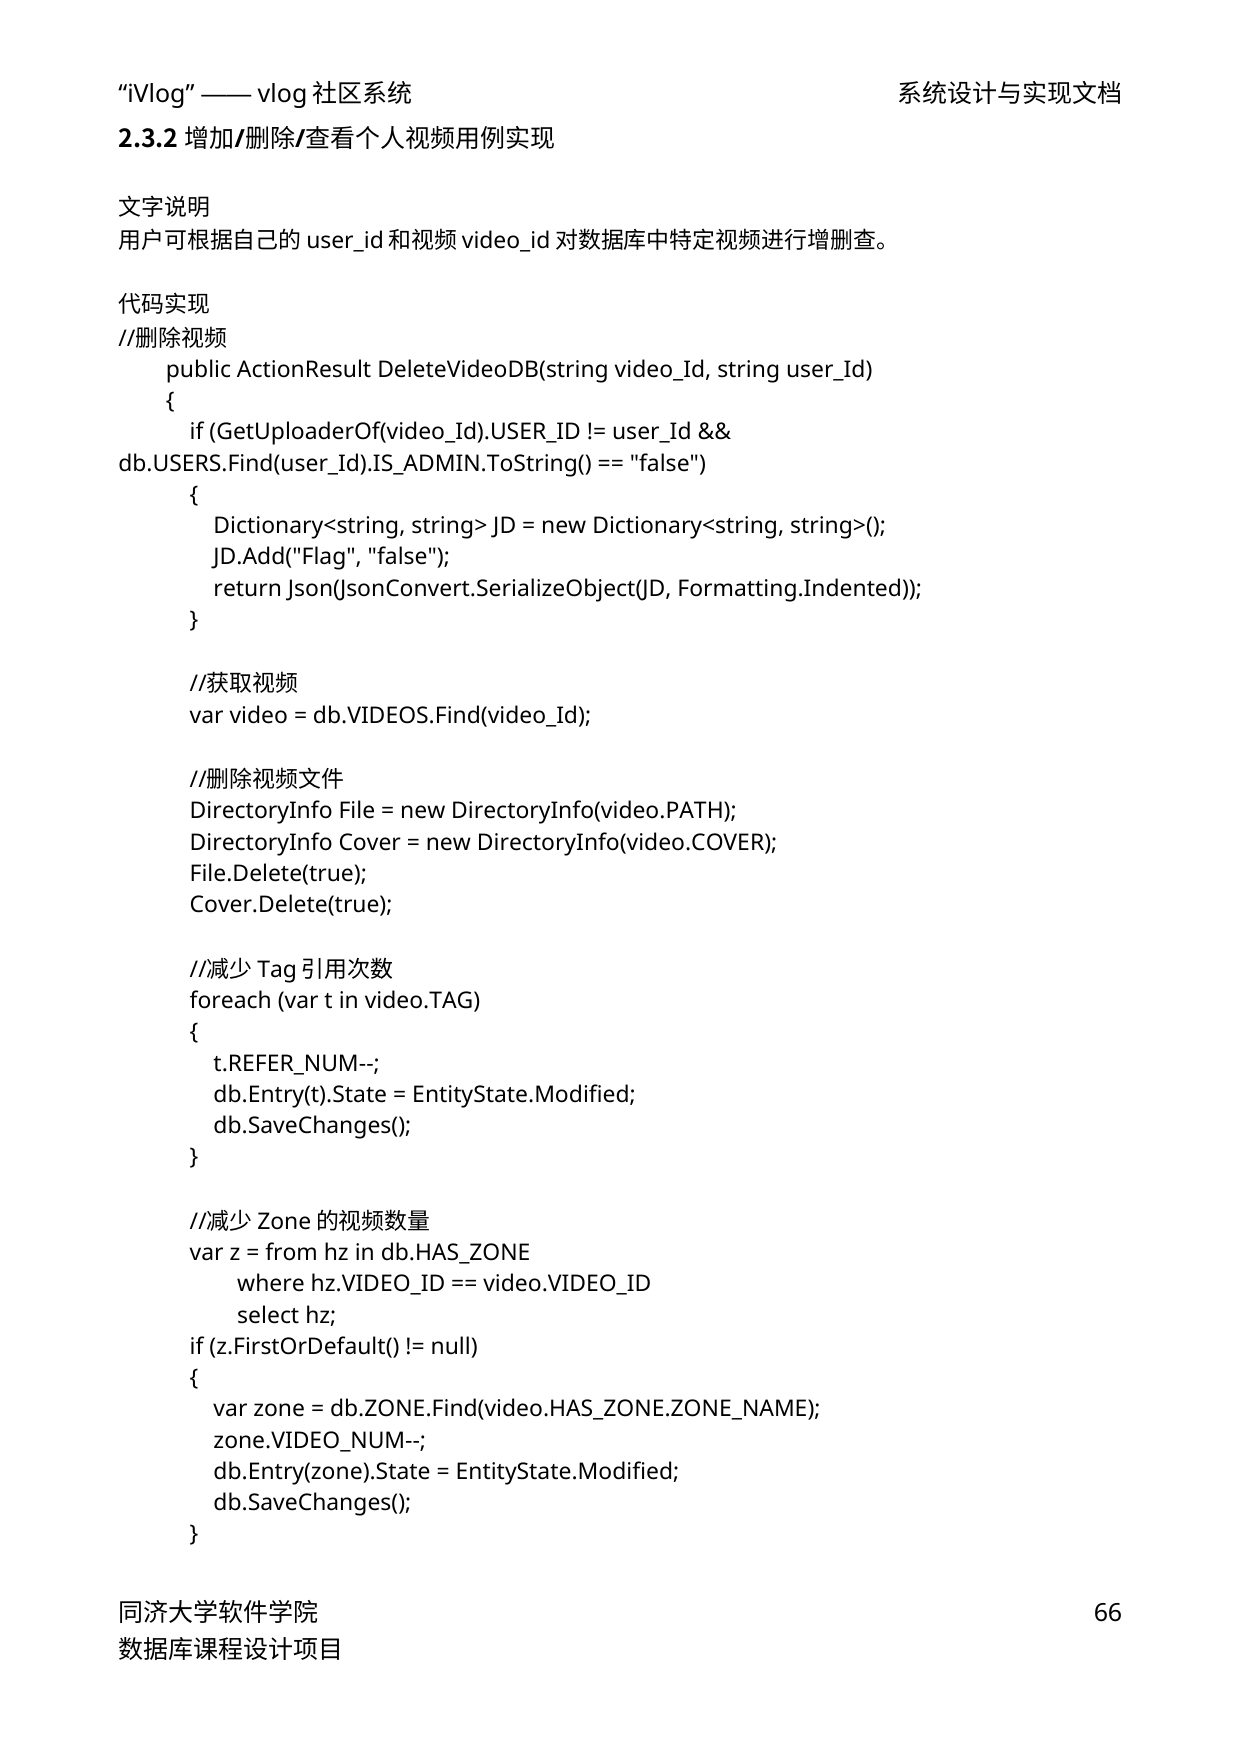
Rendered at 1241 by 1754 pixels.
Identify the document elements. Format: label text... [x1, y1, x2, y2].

text DirectoryInfo Cover = new DirectoryInfo(video.COVER); [118, 826, 1122, 857]
text db.SaveChanges(); [118, 1486, 1122, 1517]
text Cover.Delete(true); [118, 888, 1122, 919]
text return Json(JsonConvert.SerializeObject(JD, Formatting.Indented)); [118, 572, 1122, 603]
text if (z.FirstOrDefault() != null) [118, 1330, 1122, 1361]
text zone.VIDEO_NUM--; [118, 1424, 1122, 1455]
text if (GetUploaderOf(video_Id).USER_ID != user_Id && db.USERS.Find(user_Id).IS_ADMIN.ToString() == "false") [118, 415, 1122, 478]
text JD.Add("Flag", "false"); [118, 540, 1122, 572]
text var zone = db.ZONE.Find(video.HAS_ZONE.ZONE_NAME); [118, 1392, 1122, 1424]
text //减少Tag引用次数 [118, 951, 1122, 984]
text db.Entry(t).State = EntityState.Modified; [118, 1078, 1122, 1109]
text Dictionary<string, string> JD = new Dictionary<string, string>(); [118, 509, 1122, 540]
text db.Entry(zone).State = EntityState.Modified; [118, 1455, 1122, 1486]
text db.SaveChanges(); [118, 1109, 1122, 1140]
text { [118, 1361, 1122, 1392]
text //删除视频文件 [118, 761, 1122, 794]
text 文字说明 [118, 188, 1122, 222]
text 用户可根据自己的user_id和视频video_id对数据库中特定视频进行增删查。 [118, 222, 1122, 255]
text foreach (var t in video.TAG) [118, 984, 1122, 1015]
text DirectoryInfo File = new DirectoryInfo(video.PATH); [118, 794, 1122, 826]
text } [118, 1140, 1122, 1172]
text } [118, 603, 1122, 634]
text var z = from hz in db.HAS_ZONE [118, 1236, 1122, 1267]
text File.Delete(true); [118, 857, 1122, 888]
text t.REFER_NUM--; [118, 1047, 1122, 1078]
text var video = db.VIDEOS.Find(video_Id); [118, 699, 1122, 730]
text public ActionResult DeleteVideoDB(string video_Id, string user_Id) [118, 353, 1122, 384]
text 2.3.2 增加/删除/查看个人视频用例实现 [118, 118, 1122, 154]
text select hz; [118, 1299, 1122, 1330]
text //删除视频 [118, 319, 1122, 353]
text { [118, 1015, 1122, 1047]
text } [118, 1517, 1122, 1549]
text 代码实现 [118, 286, 1122, 319]
text //减少Zone的视频数量 [118, 1203, 1122, 1236]
text //获取视频 [118, 665, 1122, 699]
text { [118, 478, 1122, 509]
text { [118, 384, 1122, 415]
text where hz.VIDEO_ID == video.VIDEO_ID [118, 1267, 1122, 1299]
